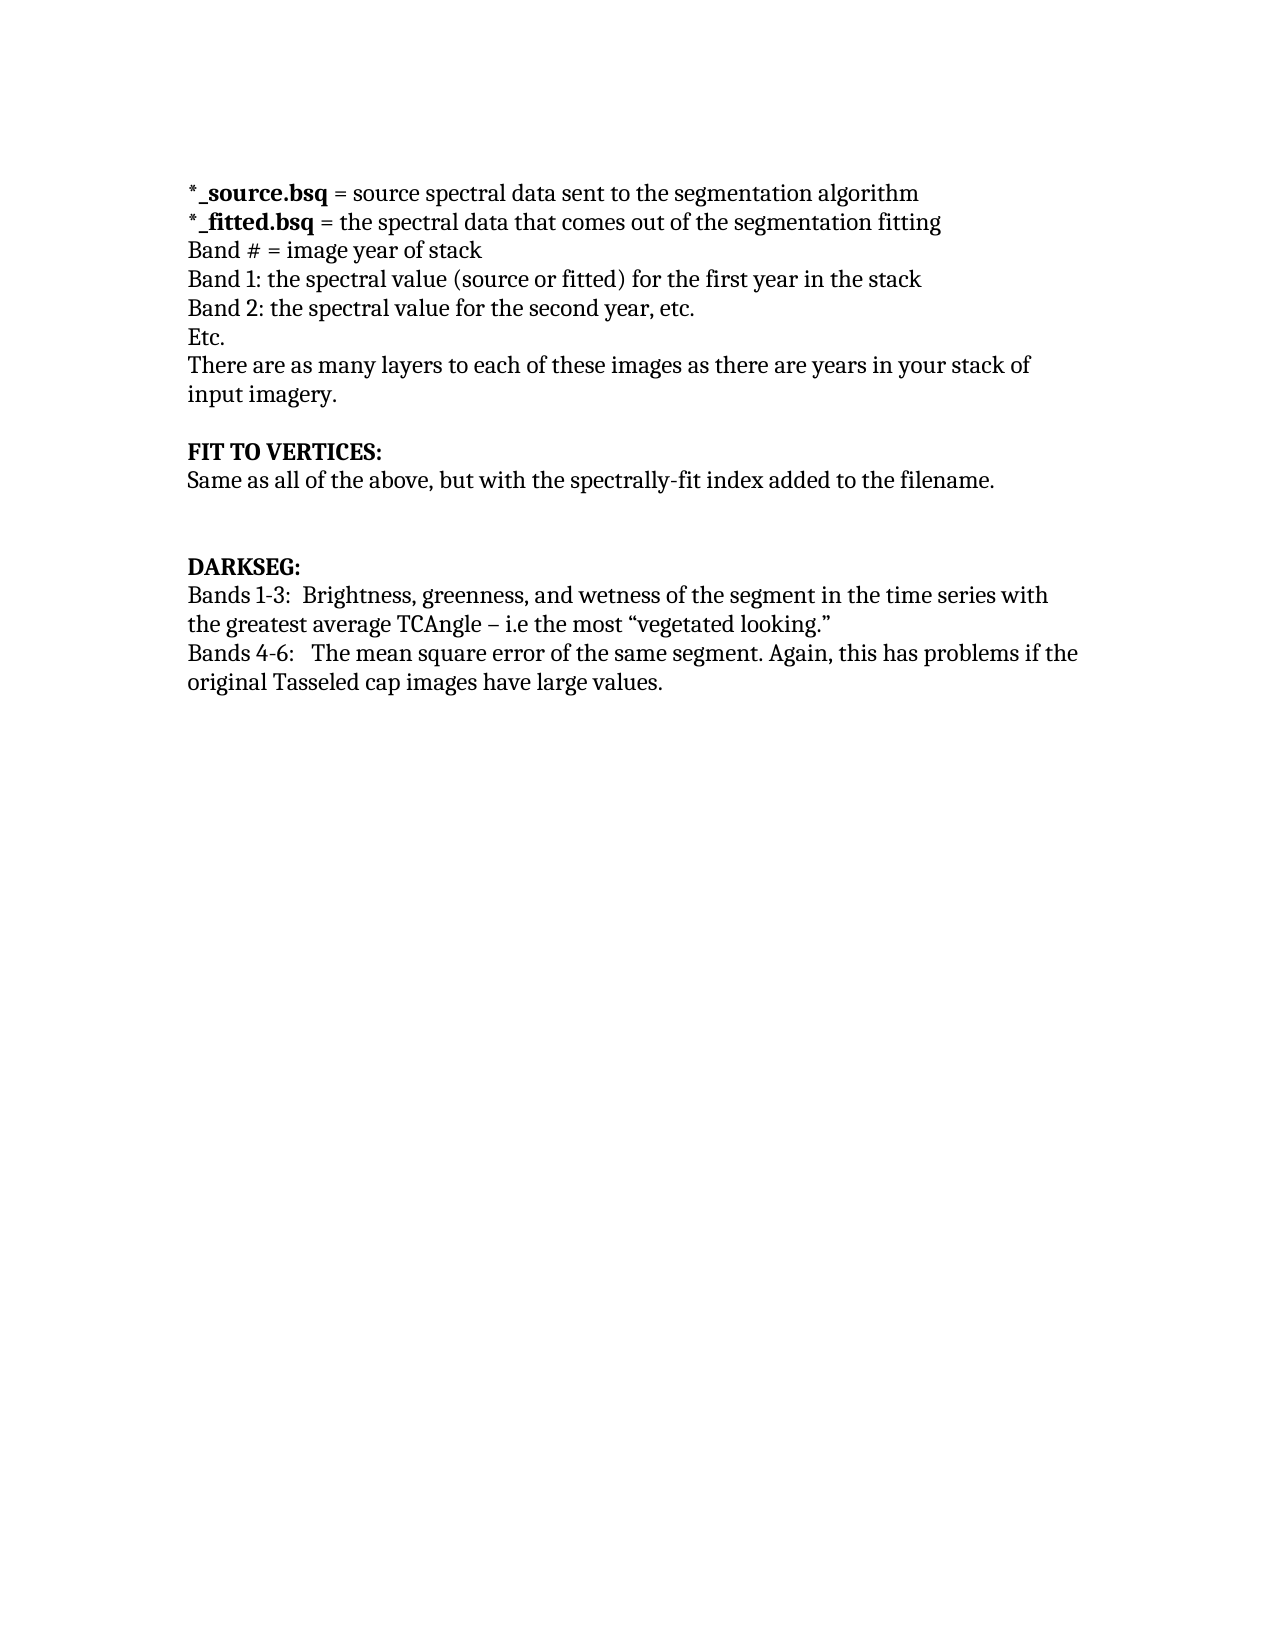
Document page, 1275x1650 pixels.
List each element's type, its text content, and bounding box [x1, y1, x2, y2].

text *_source.bsq = source spectral data sent to the segmentation algorithm *_fitted.bsq = the spectral data that comes out of the segmentation fitting [187, 179, 1087, 236]
text There are as many layers to each of these images as there are years in your stack of input imagery. [187, 351, 1087, 409]
text FIT TO VERTICES: [187, 437, 1087, 466]
text DARKSEG: [187, 552, 1087, 581]
text Band # = image year of stack [187, 236, 1087, 265]
text Bands 4-6: The mean square error of the same segment. Again, this has problems if the original Tasseled cap images have large values. [187, 639, 1087, 696]
text Bands 1-3: Brightness, greenness, and wetness of the segment in the time series with the greatest average TCAngle – i.e the most “vegetated looking.” [187, 581, 1087, 639]
text Same as all of the above, but with the spectrally-fit index added to the filename. [187, 466, 1087, 495]
text Band 1: the spectral value (source or fitted) for the first year in the stack Band 2: the spectral value for the second year, etc. Etc. [187, 265, 1087, 351]
